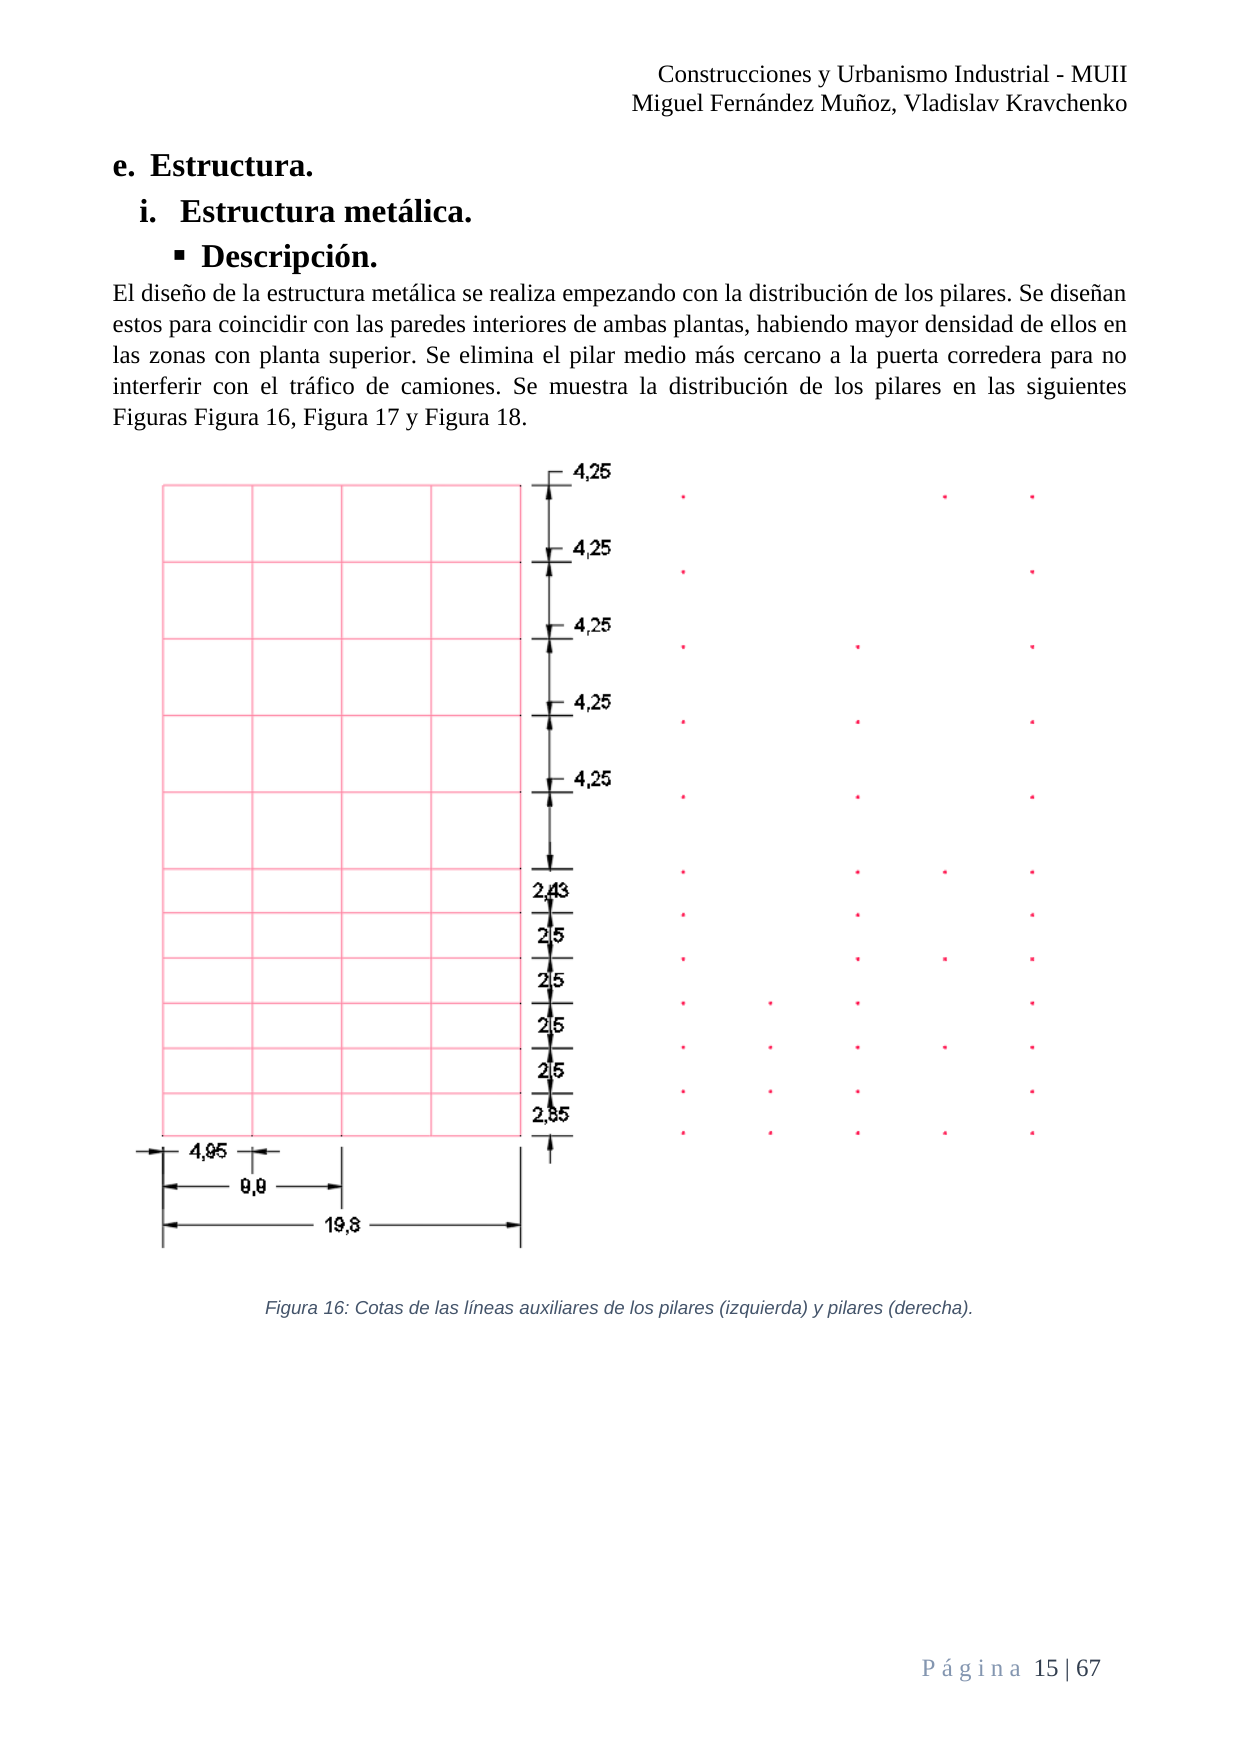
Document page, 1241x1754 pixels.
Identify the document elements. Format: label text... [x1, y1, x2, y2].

picture [127, 449, 629, 1278]
text Figura 16: Cotas de las líneas auxiliares de los pilares (izquierda) y pilares (derecha). [112, 1297, 1128, 1318]
subtitle Descripción. [172, 236, 1128, 275]
subtitle Estructura. [112, 145, 1128, 184]
subtitle Estructura metálica. [157, 191, 1128, 229]
picture [662, 470, 1057, 1154]
text El diseño de la estructura metálica se realiza empezando con la distribución de los pilares. Se diseñan estos para coincidir con las paredes interiores de ambas plantas, habiendo mayor densidad de ellos en las zonas con planta superior. Se elimina el pilar medio más cercano a la puerta corredera para no interferir con el tráfico de camiones. Se muestra la distribución de los pilares en las siguientes Figuras 16, 17 y 18. [112, 278, 1128, 431]
